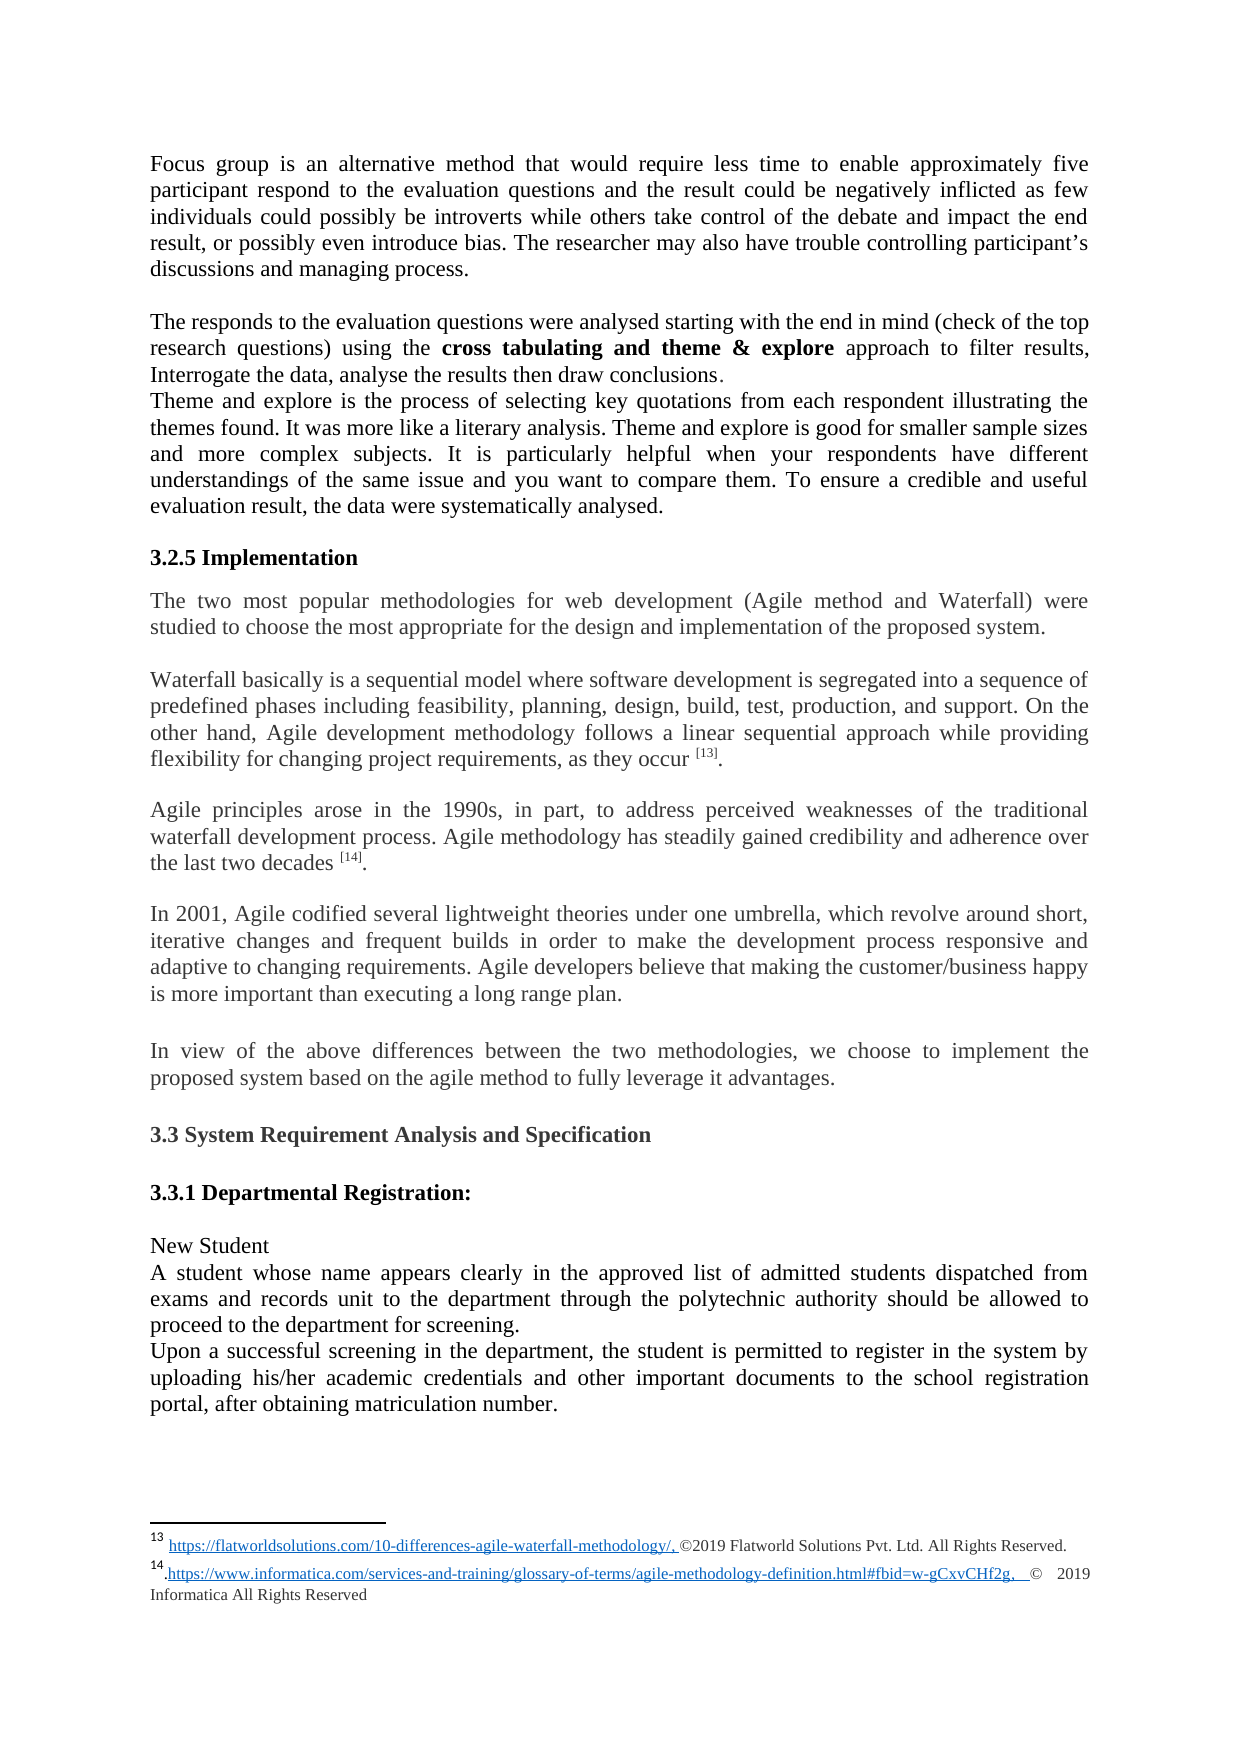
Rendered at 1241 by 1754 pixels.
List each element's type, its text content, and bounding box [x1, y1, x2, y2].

text Waterfall basically is a sequential model where software development is segregated into a sequence of predefined phases including feasibility, planning, design, build, test, production, and support. On the other hand, Agile development methodology follows a linear sequential approach while providing flexibility for changing project requirements, as they occur []. [150, 666, 1090, 771]
text New Student [150, 1232, 1090, 1258]
text 3.2.5 Implementation [150, 544, 1090, 570]
text A student whose name appears clearly in the approved list of admitted students dispatched from exams and records unit to the department through the polytechnic authority should be allowed to proceed to the department for screening. [150, 1258, 1090, 1338]
text 3.3 System Requirement Analysis and Specification [150, 1121, 1090, 1147]
text The two most popular methodologies for web development (Agile method and Waterfall) were studied to choose the most appropriate for the design and implementation of the proposed system. [150, 587, 1090, 640]
text Focus group is an alternative method that would require less time to enable approximately five participant respond to the evaluation questions and the result could be negatively inflicted as few individuals could possibly be introverts while others take control of the debate and impact the end result, or possibly even introduce bias. The researcher may also have trouble controlling participant’s discussions and managing process. [150, 150, 1090, 282]
text 3.3.1 Departmental Registration: [150, 1179, 1090, 1205]
text The responds to the evaluation questions were analysed starting with the end in mind (check of the top research questions) using the cross tabulating and theme & explore approach to filter results, Interrogate the data, analyse the results then draw conclusions. [150, 308, 1090, 387]
text Agile principles arose in the 1990s, in part, to address perceived weaknesses of the traditional waterfall development process. Agile methodology has steadily gained credibility and adherence over the last two decades []. [150, 796, 1090, 876]
text Theme and explore is the process of selecting key quotations from each respondent illustrating the themes found. It was more like a literary analysis. Theme and explore is good for smaller sample sizes and more complex subjects. It is particularly helpful when your respondents have different understandings of the same issue and you want to compare them. To ensure a credible and useful evaluation result, the data were systematically analysed. [150, 387, 1090, 519]
text In view of the above differences between the two methodologies, we choose to implement the proposed system based on the agile method to fully leverage it advantages. [150, 1037, 1090, 1090]
text Upon a successful screening in the department, the student is permitted to register in the system by uploading his/her academic credentials and other important documents to the school registration portal, after obtaining matriculation number. [150, 1338, 1090, 1417]
text In 2001, Agile codified several lightweight theories under one umbrella, which revolve around short, iterative changes and frequent builds in order to make the development process responsive and adaptive to changing requirements. Agile developers believe that making the customer/business happy is more important than executing a long range plan. [150, 901, 1090, 1006]
